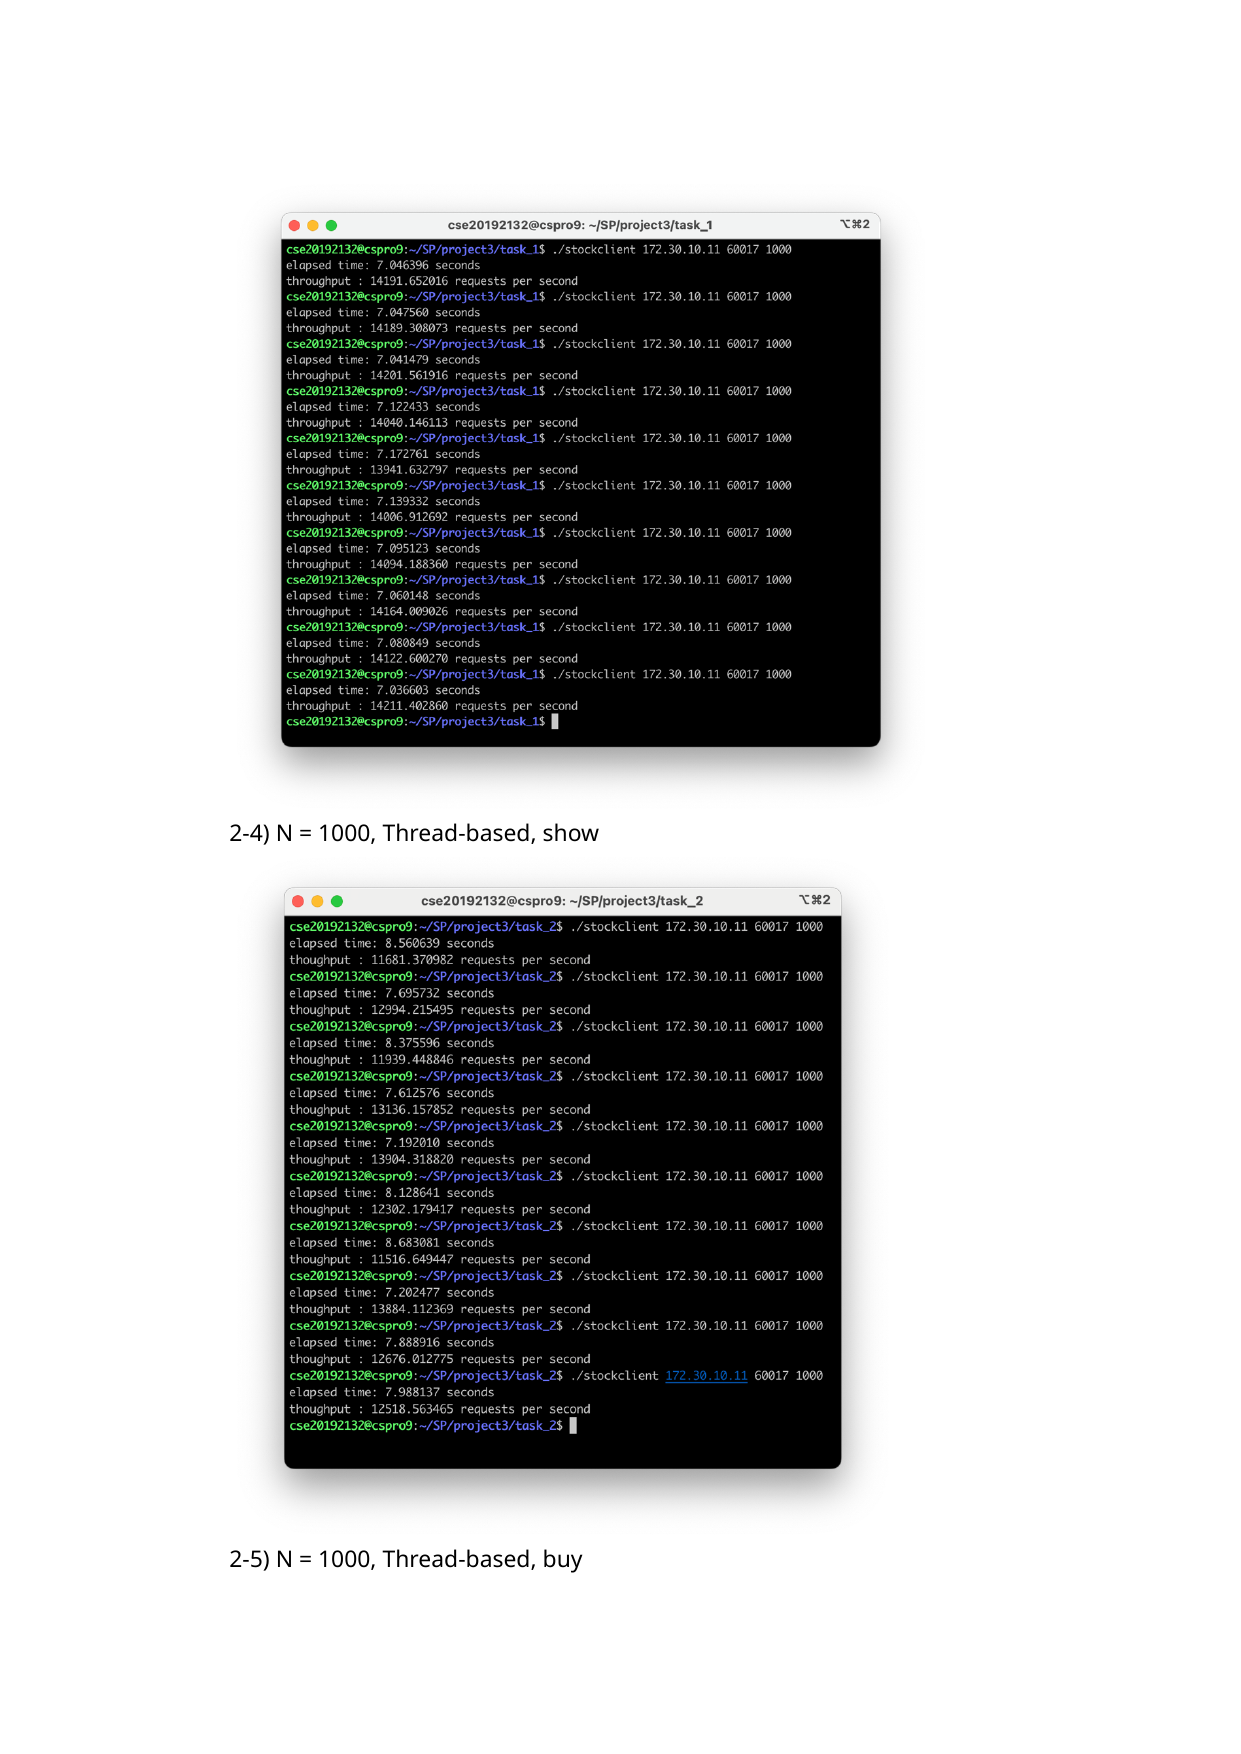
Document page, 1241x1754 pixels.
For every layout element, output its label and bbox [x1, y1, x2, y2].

picture [229, 177, 932, 815]
picture [229, 850, 896, 1541]
list [192, 177, 1090, 1574]
